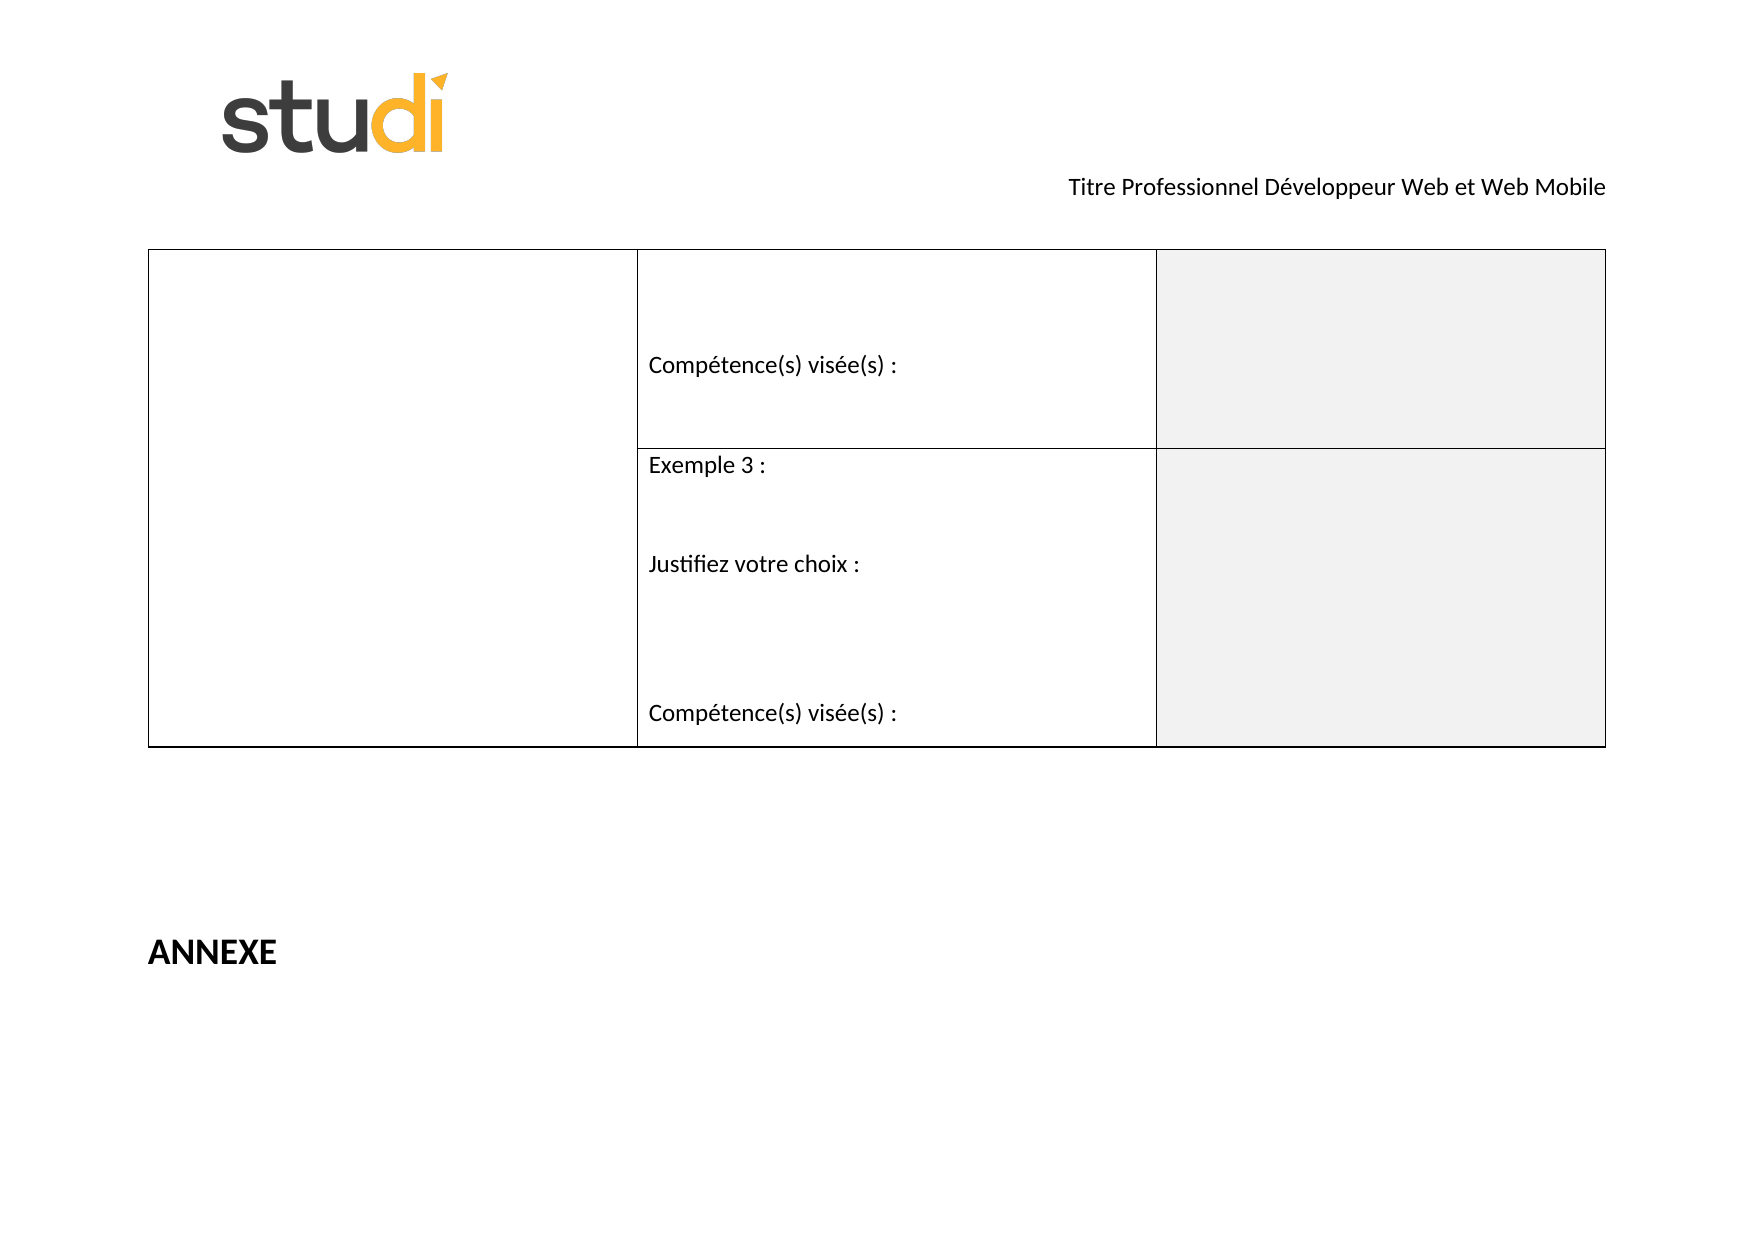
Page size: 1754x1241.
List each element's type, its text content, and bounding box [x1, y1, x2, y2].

text ANNEXE [148, 928, 1606, 974]
table_cell Exemple 2 : Justifiez votre choix : Compétence(s) visée(s) : [638, 250, 1156, 448]
table_cell [1157, 449, 1605, 746]
picture [222, 73, 448, 153]
table_cell [1157, 250, 1605, 448]
table_cell Exemple 3 : Justifiez votre choix : Compétence(s) visée(s) : [638, 449, 1156, 746]
